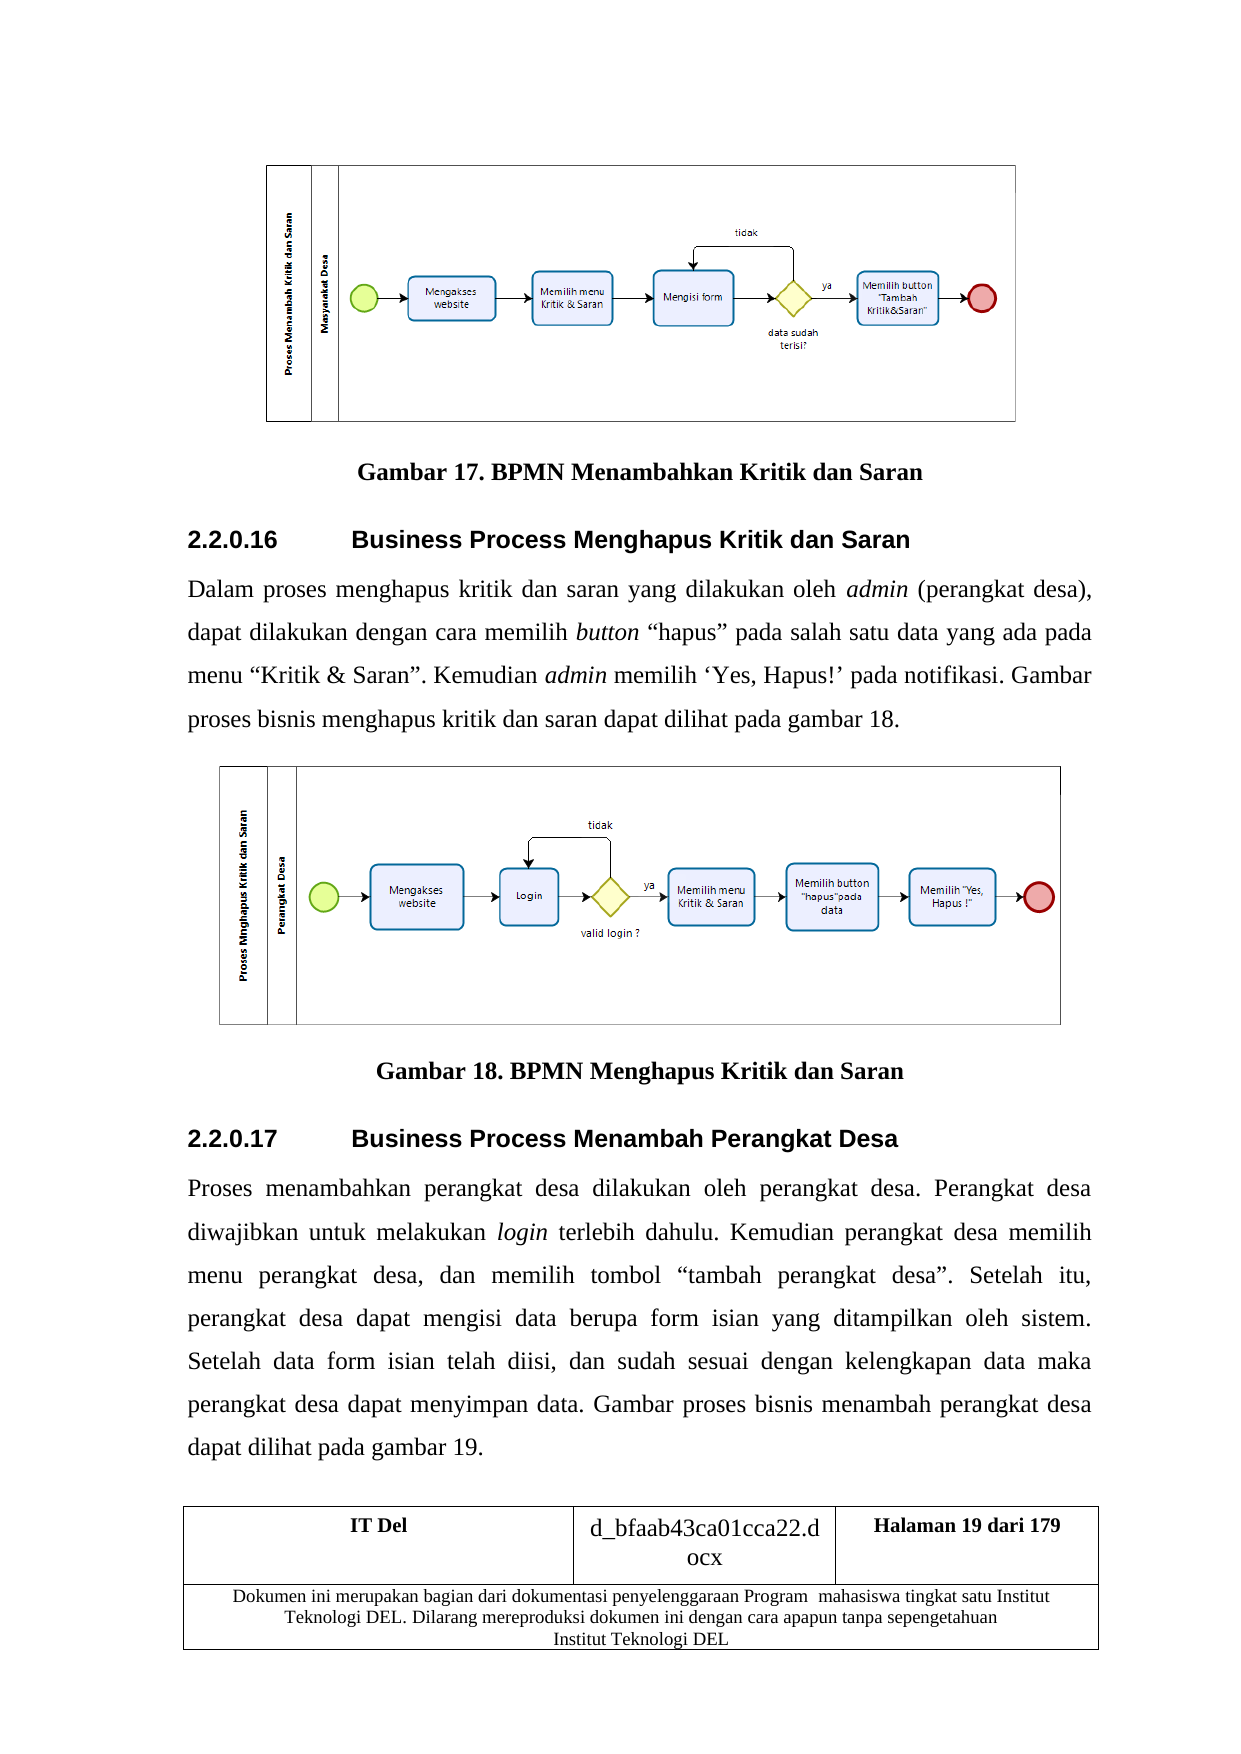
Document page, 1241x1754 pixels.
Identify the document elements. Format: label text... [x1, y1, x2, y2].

picture [201, 746, 1079, 1042]
text Proses menambahkan perangkat desa dilakukan oleh perangkat desa. Perangkat desa diwajibkan untuk melakukan login terlebih dahulu. Kemudian perangkat desa memilih menu perangkat desa, dan memilih tombol “tambah perangkat desa”. Setelah itu, perangkat desa dapat mengisi data berupa form isian yang ditampilkan oleh sistem. Setelah data form isian telah diisi, dan sudah sesuai dengan kelengkapan data maka perangkat desa dapat menyimpan data. Gambar proses bisnis menambah perangkat desa dapat dilihat pada gambar 19. [187, 1173, 1092, 1461]
text Gambar 17. BPMN Menambahkan Kritik dan Saran [187, 457, 1092, 486]
picture [248, 147, 1032, 443]
subtitle Business Process Menghapus Kritik dan Saran [187, 525, 1092, 554]
subtitle Business Process Menambah Perangkat Desa [187, 1124, 1092, 1153]
text Dalam proses menghapus kritik dan saran yang dilakukan oleh admin (perangkat desa), dapat dilakukan dengan cara memilih button “hapus” pada salah satu data yang ada pada menu “Kritik & Saran”. Kemudian admin memilih ‘Yes, Hapus!’ pada notifikasi. Gambar proses bisnis menghapus kritik dan saran dapat dilihat pada gambar 18. [187, 574, 1092, 732]
text Gambar 18. BPMN Menghapus Kritik dan Saran [187, 1056, 1092, 1085]
